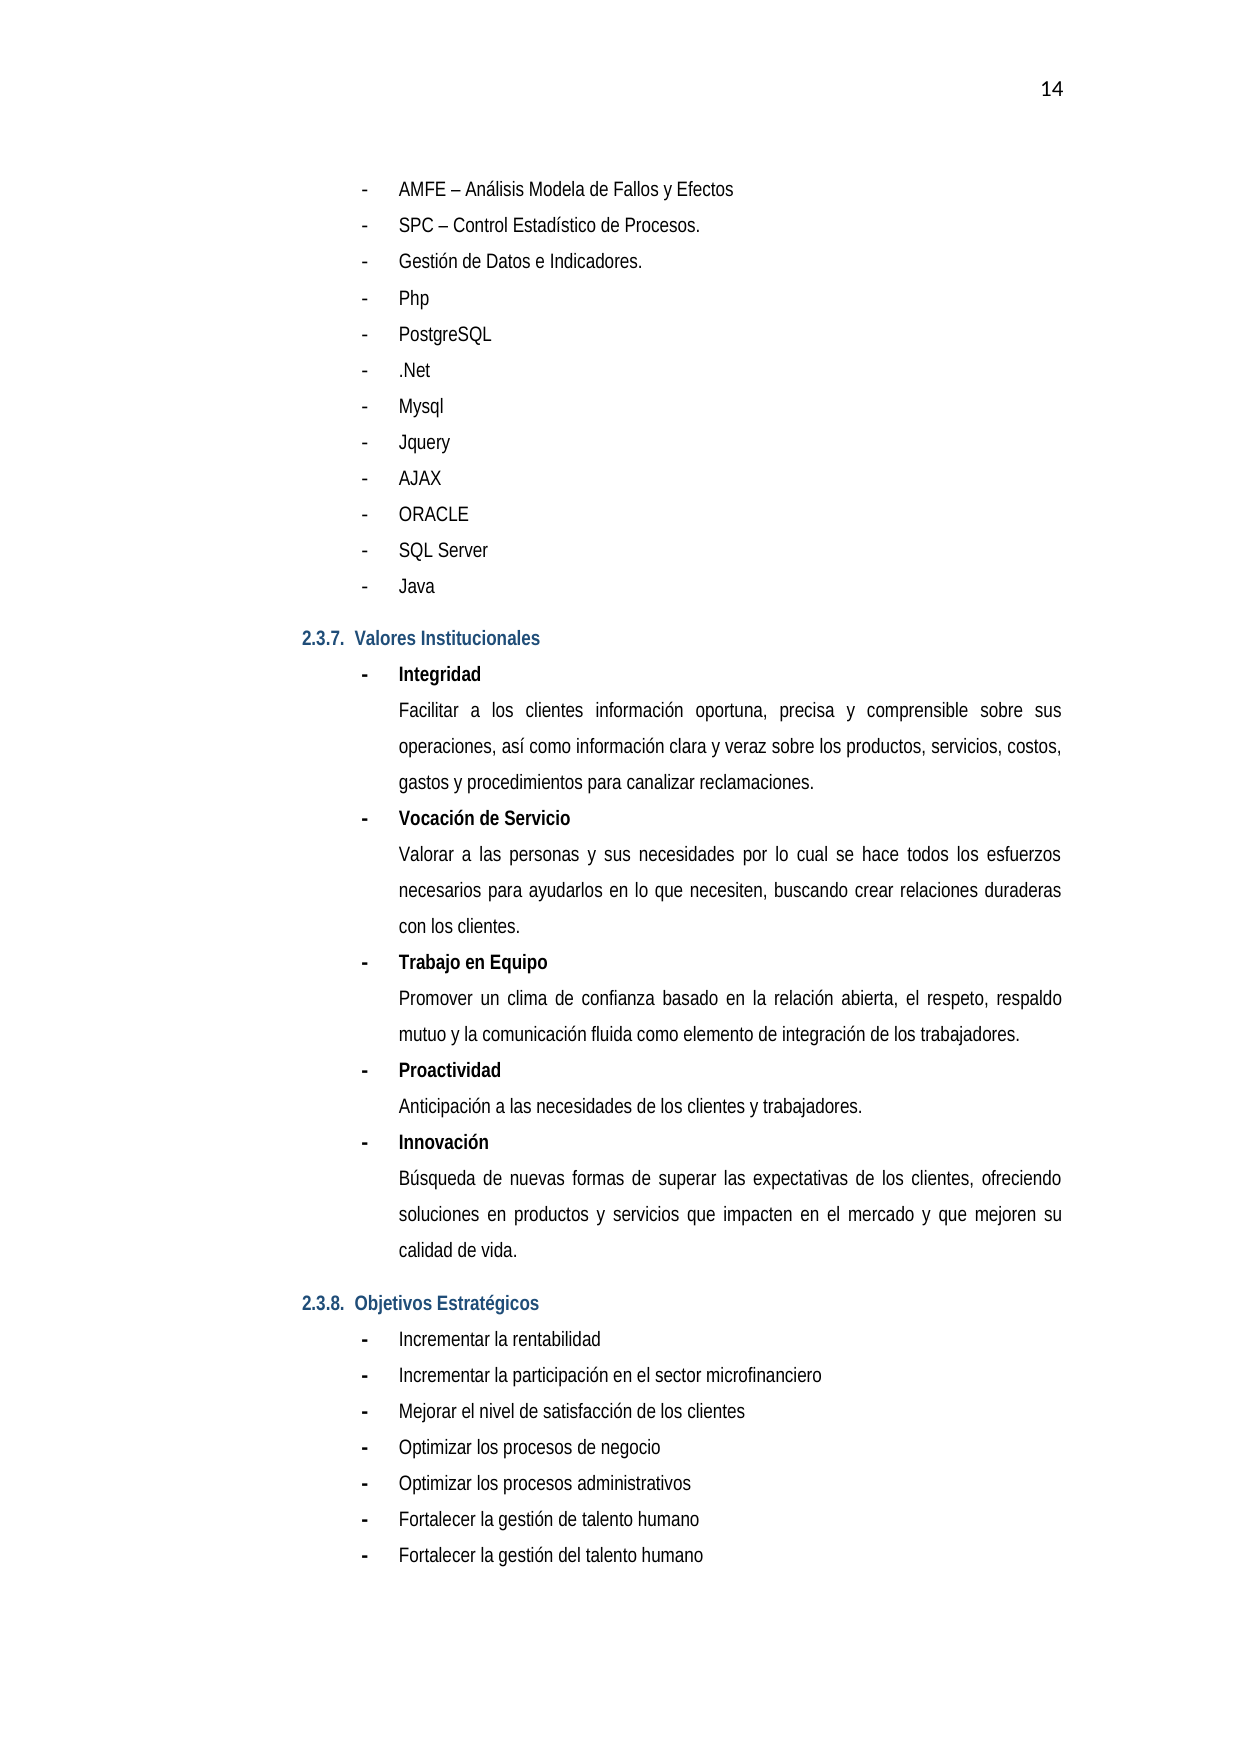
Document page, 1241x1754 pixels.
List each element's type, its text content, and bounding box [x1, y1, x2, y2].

list Mejorar el nivel de satisfacción de los clientes [361, 1398, 1063, 1422]
list AJAX [361, 466, 1063, 489]
list Incrementar la rentabilidad [361, 1326, 1063, 1350]
list AMFE – Análisis Modela de Fallos y Efectos [361, 177, 1063, 201]
list ORACLE [361, 502, 1063, 526]
list Anticipación a las necesidades de los clientes y trabajadores. [399, 1094, 1063, 1118]
list Fortalecer la gestión del talento humano [361, 1543, 1063, 1567]
list Optimizar los procesos de negocio [361, 1434, 1063, 1458]
list Objetivos Estratégicos [302, 1290, 1063, 1314]
list Valorar a las personas y sus necesidades por lo cual se hace todos los esfuerzos necesarios para ayudarlos en lo que necesiten, buscando crear relaciones duraderas con los clientes. [399, 842, 1063, 938]
list Innovación [361, 1130, 1063, 1154]
list Incrementar la participación en el sector microfinanciero [361, 1362, 1063, 1386]
list Mysql [361, 393, 1063, 417]
list Proactividad [361, 1058, 1063, 1082]
list Vocación de Servicio [361, 806, 1063, 830]
list SQL Server [361, 538, 1063, 562]
list .Net [361, 357, 1063, 381]
list Búsqueda de nuevas formas de superar las expectativas de los clientes, ofreciendo soluciones en productos y servicios que impacten en el mercado y que mejoren su calidad de vida. [399, 1166, 1063, 1262]
list Integridad [361, 662, 1063, 686]
list Gestión de Datos e Indicadores. [361, 249, 1063, 273]
list Optimizar los procesos administrativos [361, 1471, 1063, 1494]
list Java [361, 574, 1063, 598]
list Jquery [361, 429, 1063, 453]
list Valores Institucionales [302, 626, 1063, 650]
list Trabajo en Equipo [361, 950, 1063, 974]
list Fortalecer la gestión de talento humano [361, 1507, 1063, 1531]
list PostgreSQL [361, 321, 1063, 345]
list Facilitar a los clientes información oportuna, precisa y comprensible sobre sus operaciones, así como información clara y veraz sobre los productos, servicios, costos, gastos y procedimientos para canalizar reclamaciones. [399, 698, 1063, 794]
list Php [361, 285, 1063, 309]
list Promover un clima de confianza basado en la relación abierta, el respeto, respaldo mutuo y la comunicación fluida como elemento de integración de los trabajadores. [399, 986, 1063, 1046]
list SPC – Control Estadístico de Procesos. [361, 213, 1063, 237]
